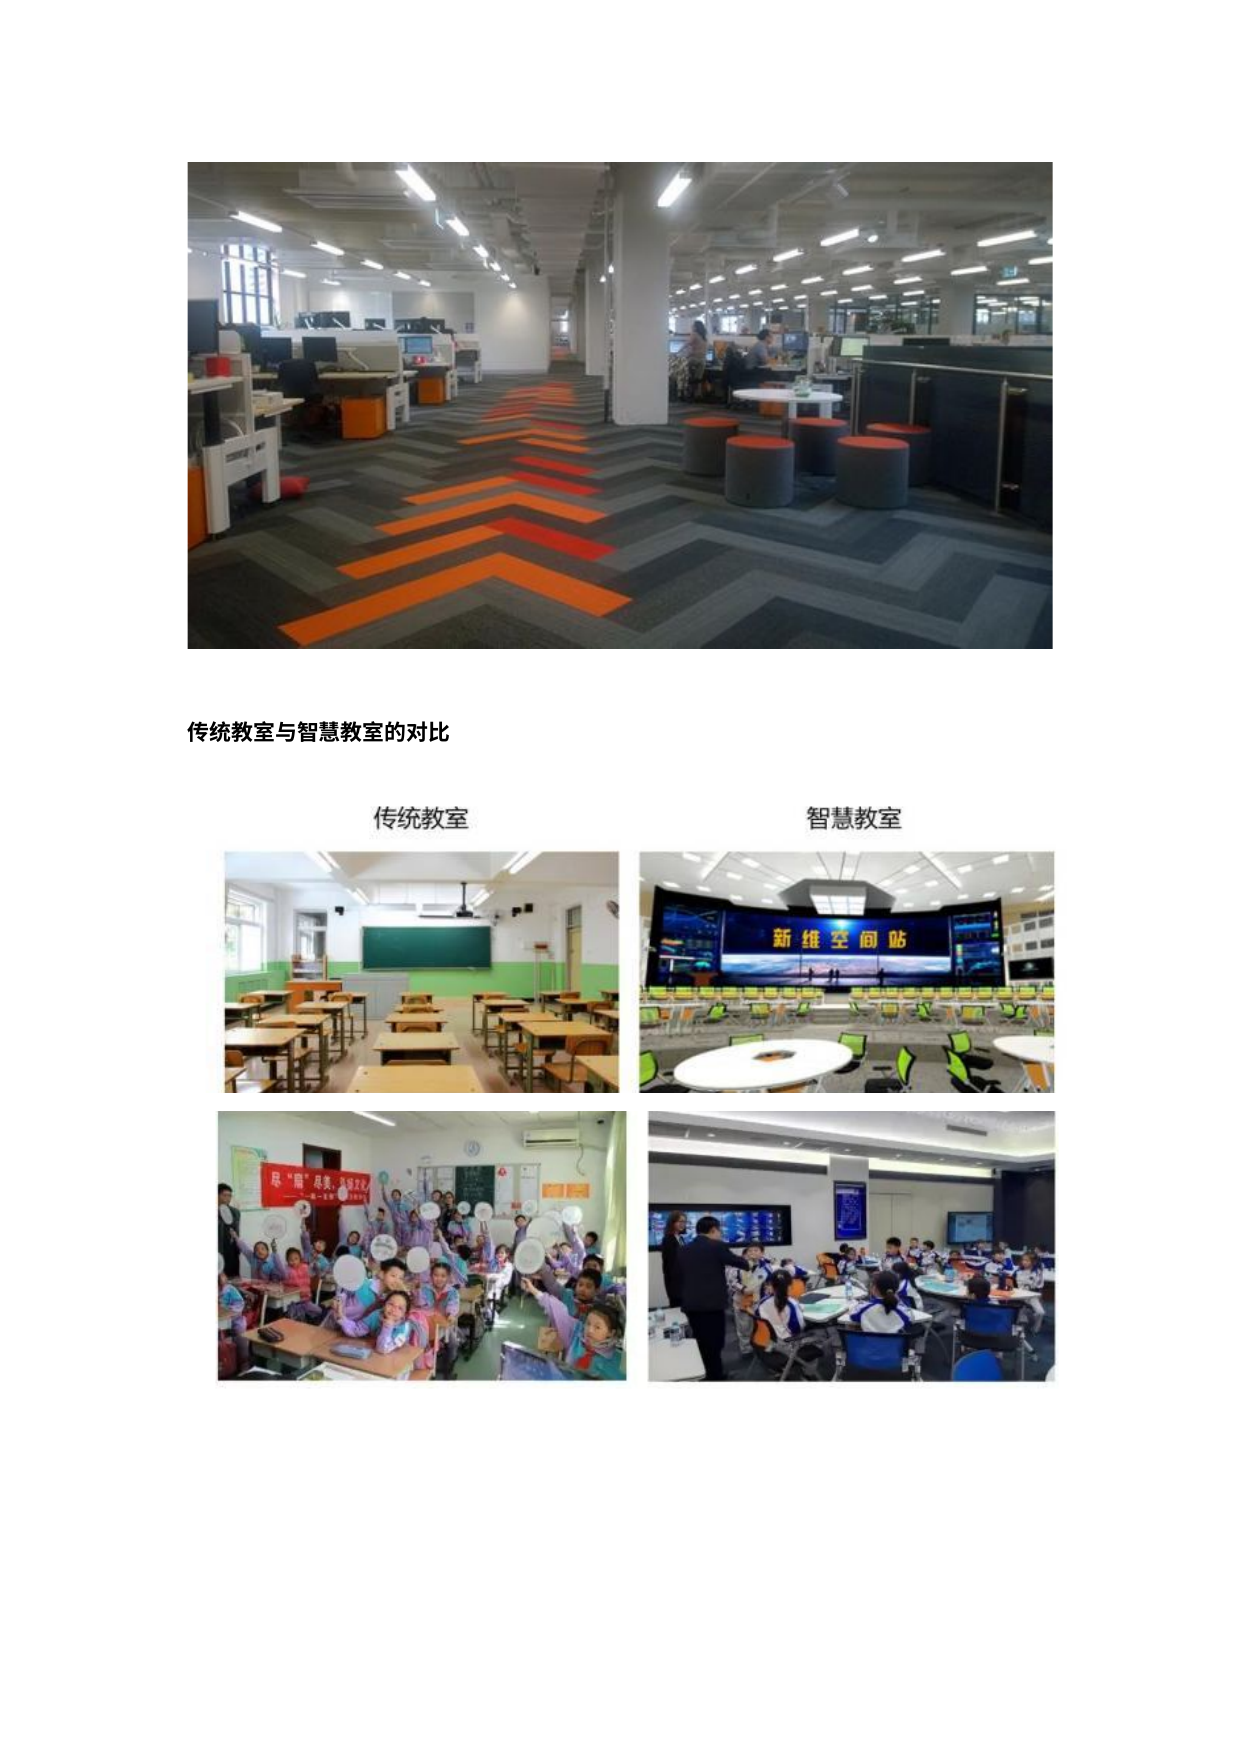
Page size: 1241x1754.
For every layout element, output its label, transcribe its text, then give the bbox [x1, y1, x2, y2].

picture [187, 162, 1053, 649]
picture [209, 1111, 1060, 1390]
text 传统教室与智慧教室的对比 [187, 714, 1053, 747]
picture [187, 759, 1083, 1093]
